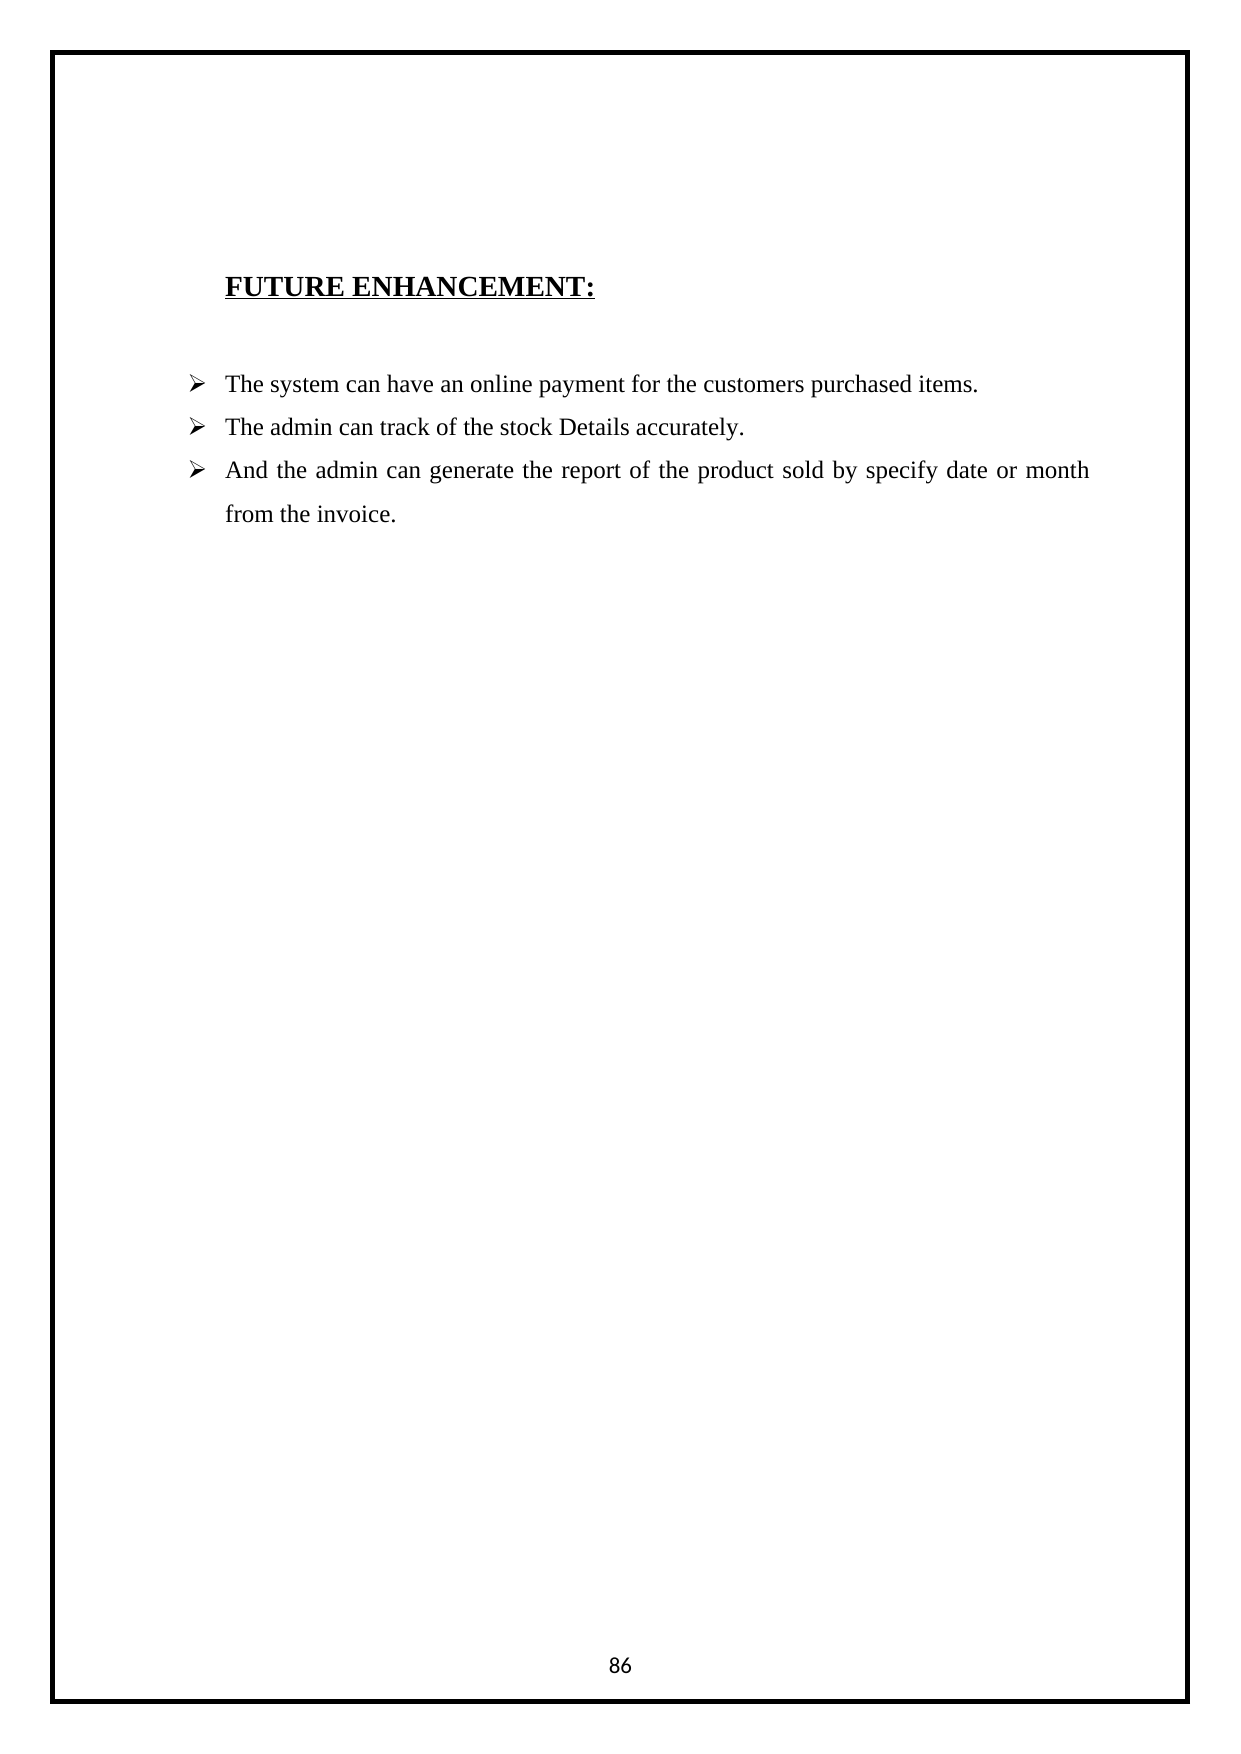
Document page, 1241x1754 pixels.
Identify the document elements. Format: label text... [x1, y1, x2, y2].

list The admin can track of the stock Details accurately. [187, 412, 1090, 441]
list The system can have an online payment for the customers purchased items. [187, 369, 1090, 398]
list FUTURE ENHANCEMENT: [225, 269, 1090, 302]
list And the admin can generate the report of the product sold by specify date or month from the invoice. [187, 456, 1090, 527]
